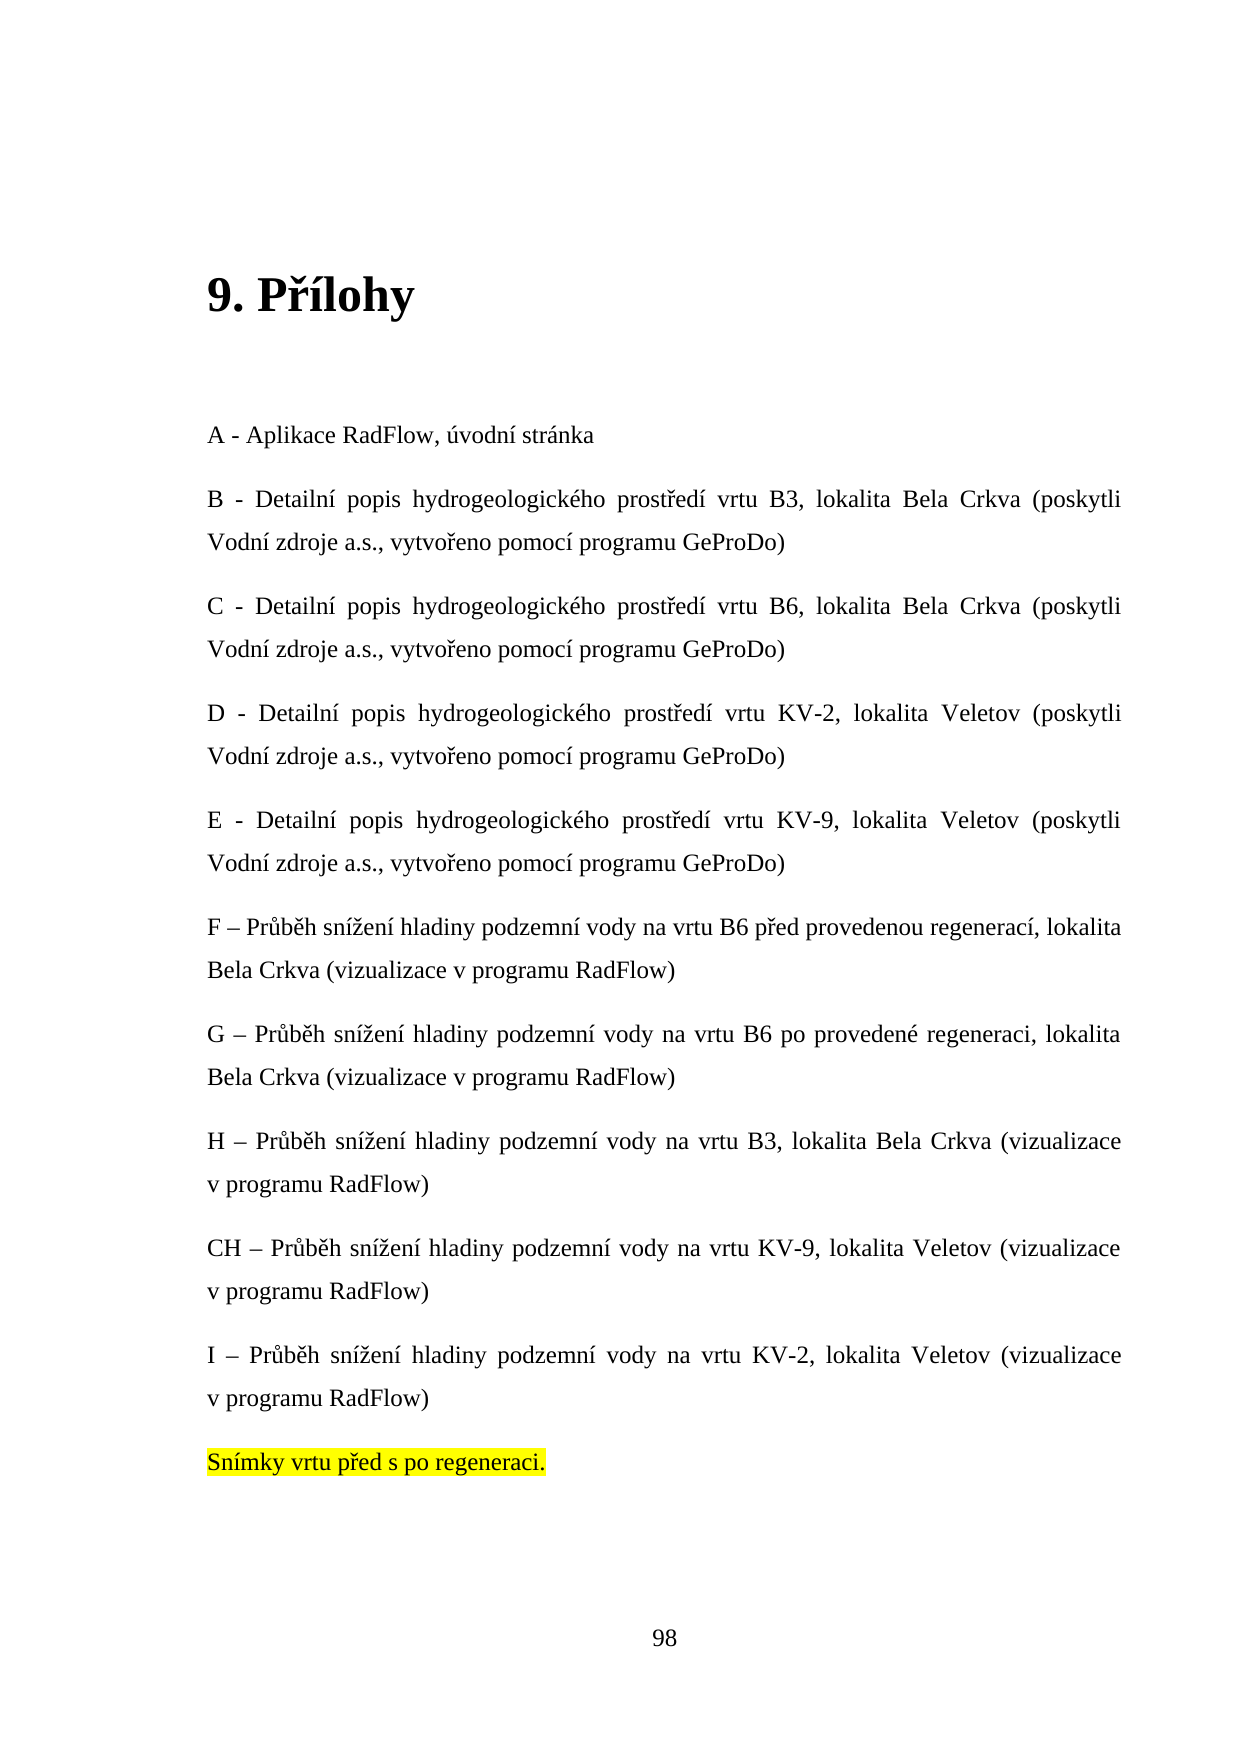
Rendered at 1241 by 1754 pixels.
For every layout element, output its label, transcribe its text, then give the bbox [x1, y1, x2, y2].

text E - Detailní popis hydrogeologického prostředí vrtu KV-9, lokalita Veletov (poskytli Vodní zdroje a.s., vytvořeno pomocí programu GeProDo) [207, 805, 1122, 877]
text I – Průběh snížení hladiny podzemní vody na vrtu KV-2, lokalita Veletov (vizualizace v programu RadFlow) [207, 1340, 1122, 1412]
text F – Průběh snížení hladiny podzemní vody na vrtu B6 před provedenou regenerací, lokalita Bela Crkva (vizualizace v programu RadFlow) [207, 912, 1122, 984]
text Snímky vrtu před s po regeneraci. [207, 1447, 1122, 1476]
subtitle 9. Přílohy [207, 265, 1122, 322]
text A - Aplikace RadFlow, úvodní stránka [207, 420, 1122, 448]
text B - Detailní popis hydrogeologického prostředí vrtu B3, lokalita Bela Crkva (poskytli Vodní zdroje a.s., vytvořeno pomocí programu GeProDo) [207, 484, 1122, 556]
text G – Průběh snížení hladiny podzemní vody na vrtu B6 po provedené regeneraci, lokalita Bela Crkva (vizualizace v programu RadFlow) [207, 1019, 1122, 1091]
text H – Průběh snížení hladiny podzemní vody na vrtu B3, lokalita Bela Crkva (vizualizace v programu RadFlow) [207, 1126, 1122, 1198]
text CH – Průběh snížení hladiny podzemní vody na vrtu KV-9, lokalita Veletov (vizualizace v programu RadFlow) [207, 1233, 1122, 1305]
text C - Detailní popis hydrogeologického prostředí vrtu B6, lokalita Bela Crkva (poskytli Vodní zdroje a.s., vytvořeno pomocí programu GeProDo) [207, 591, 1122, 663]
text D - Detailní popis hydrogeologického prostředí vrtu KV-2, lokalita Veletov (poskytli Vodní zdroje a.s., vytvořeno pomocí programu GeProDo) [207, 698, 1122, 770]
